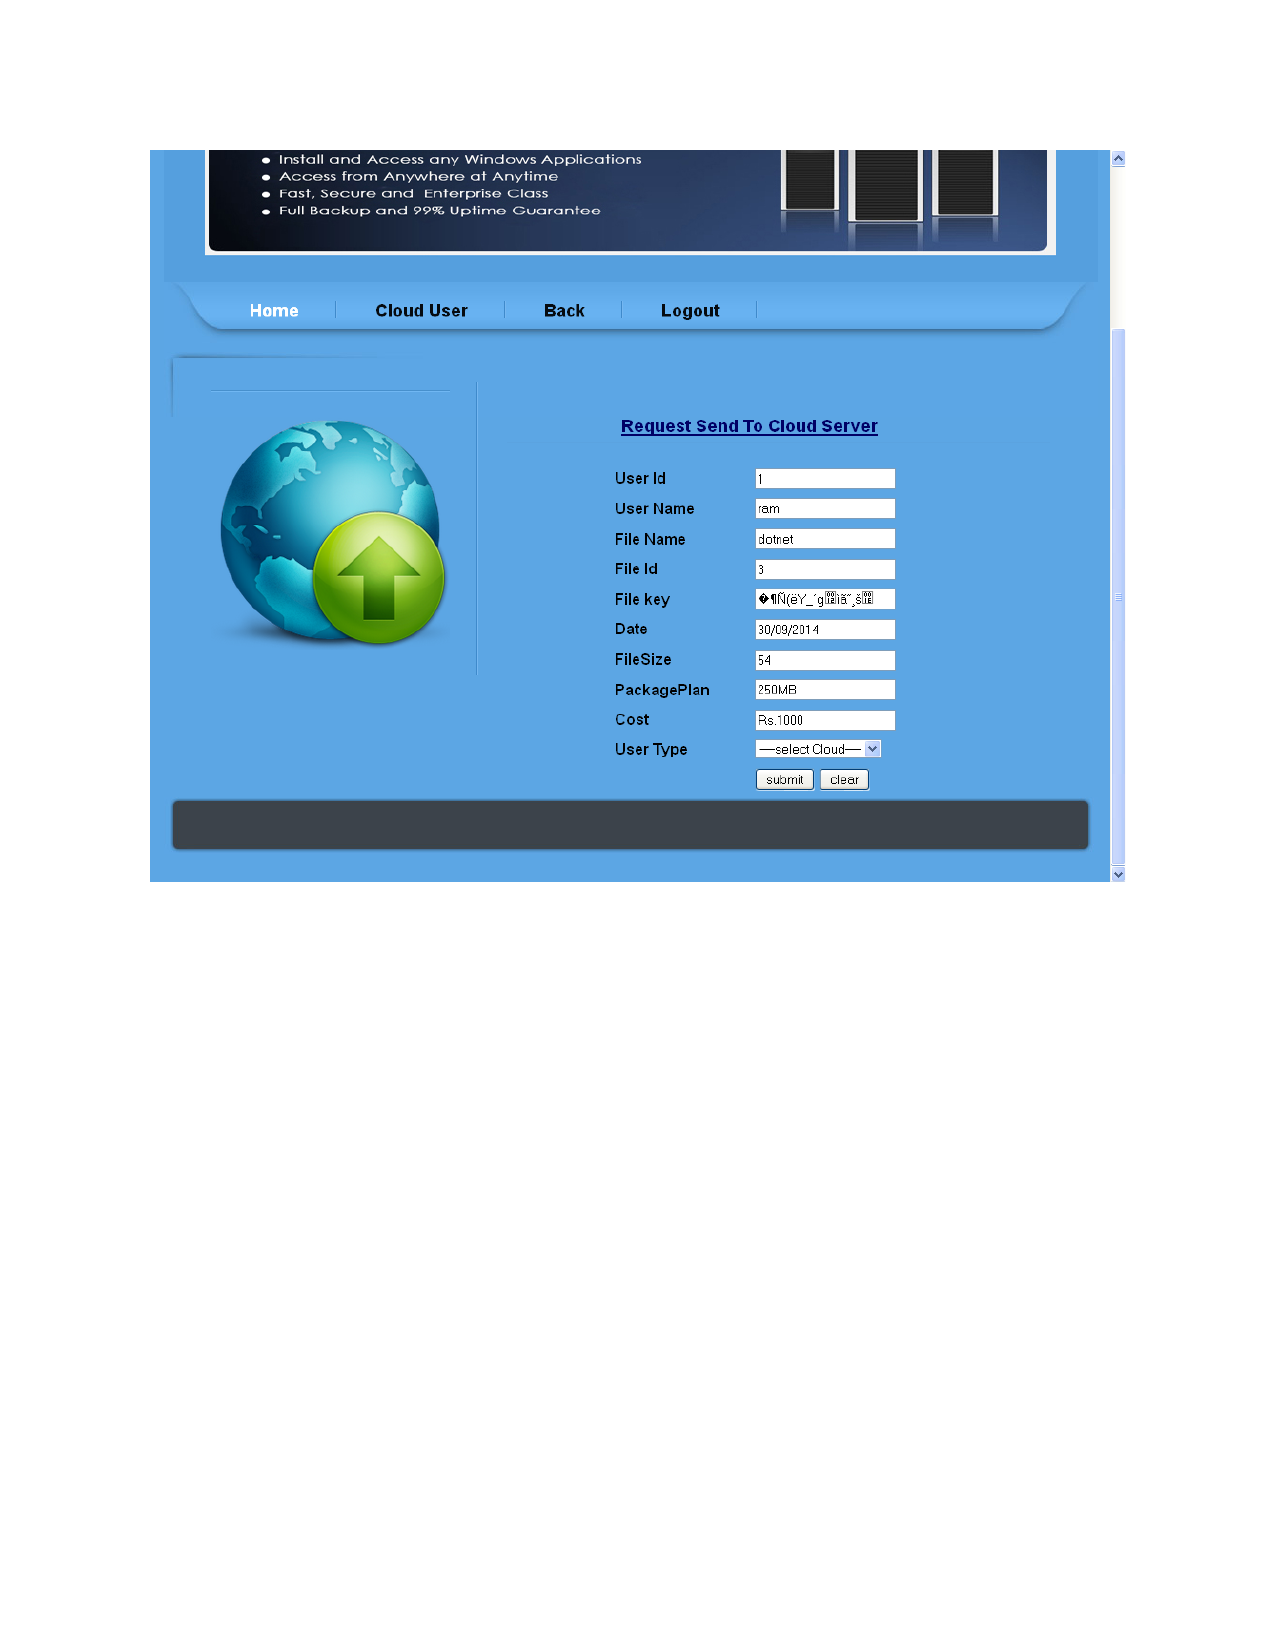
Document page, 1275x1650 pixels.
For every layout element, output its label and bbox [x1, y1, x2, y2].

picture [150, 150, 1125, 882]
